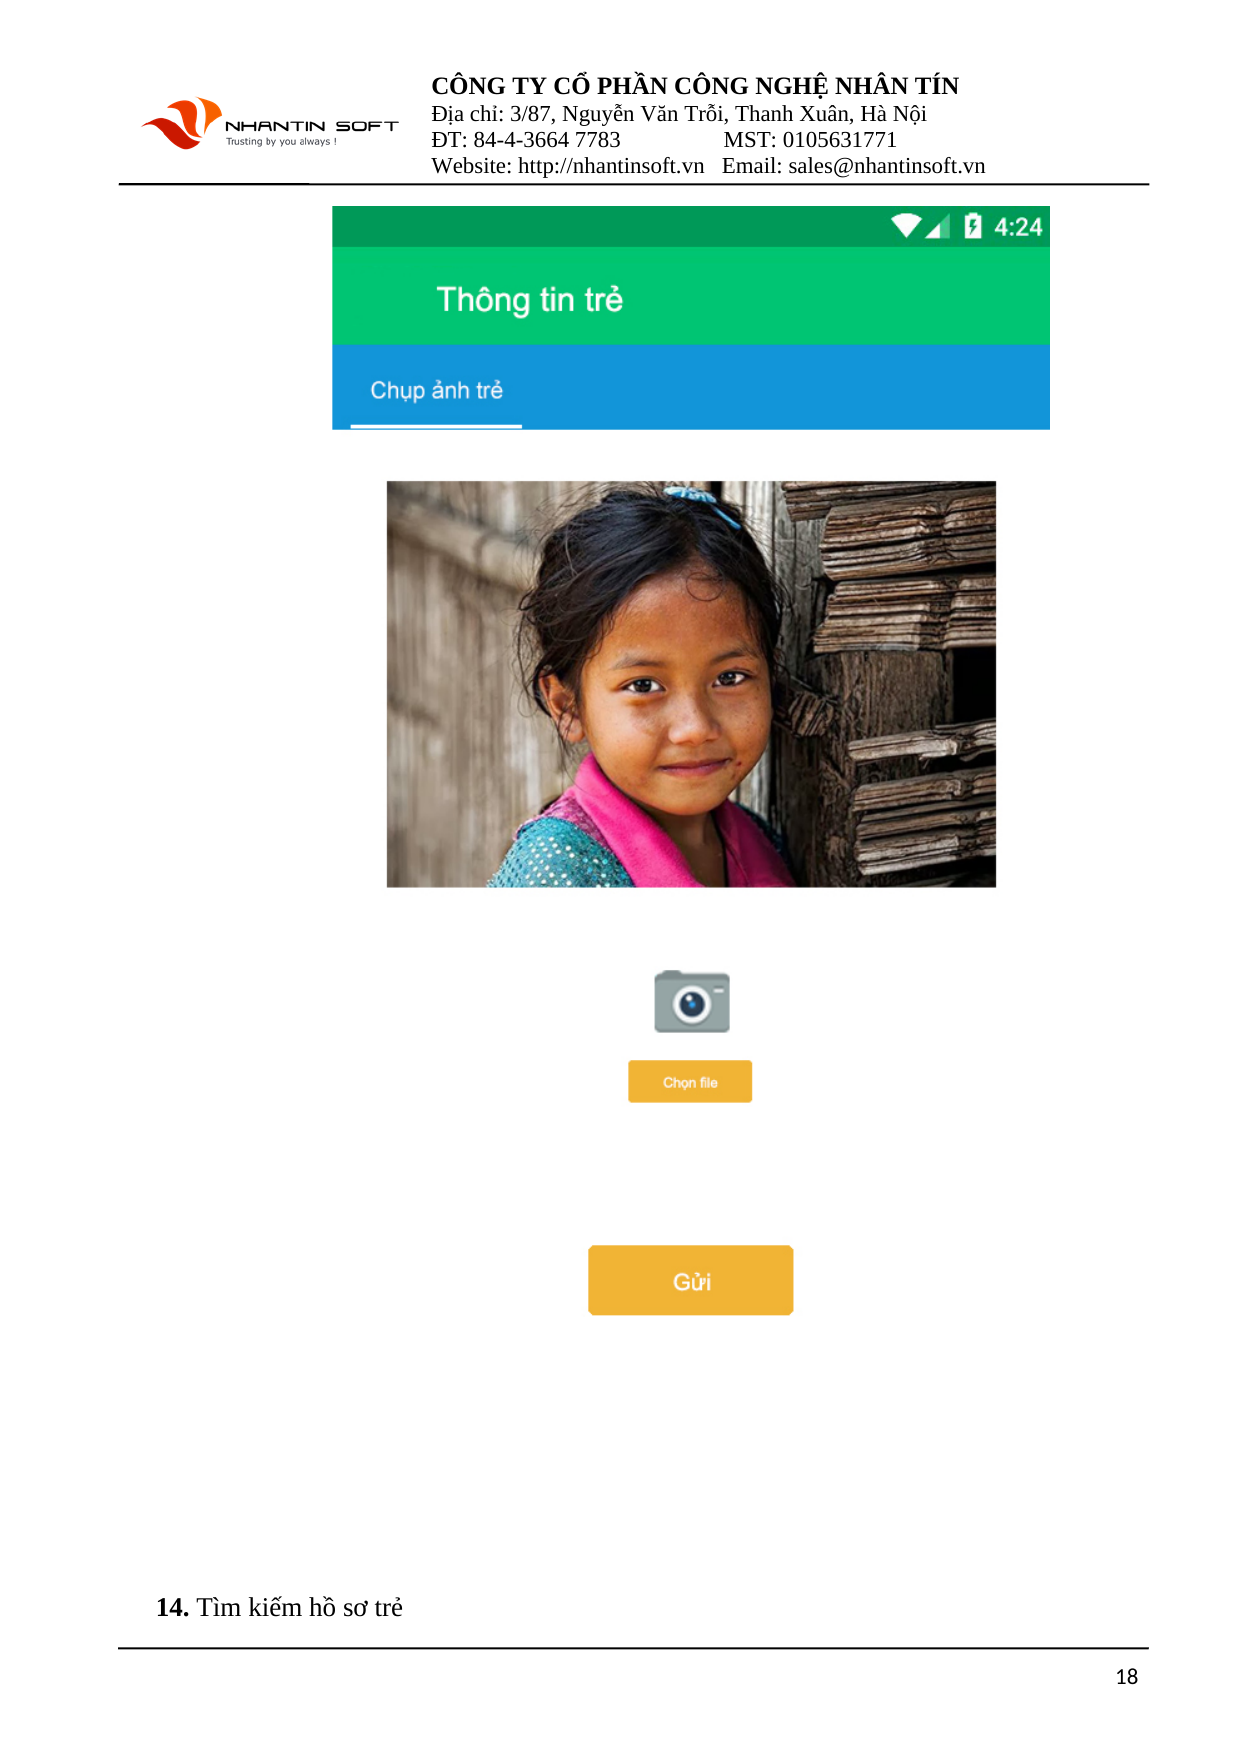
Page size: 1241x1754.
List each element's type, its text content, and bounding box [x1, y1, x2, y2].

picture [332, 206, 1050, 344]
picture [332, 423, 1050, 1408]
picture [129, 70, 409, 176]
list Tìm kiếm hồ sơ trẻ [156, 1591, 1152, 1622]
picture [332, 348, 1050, 424]
